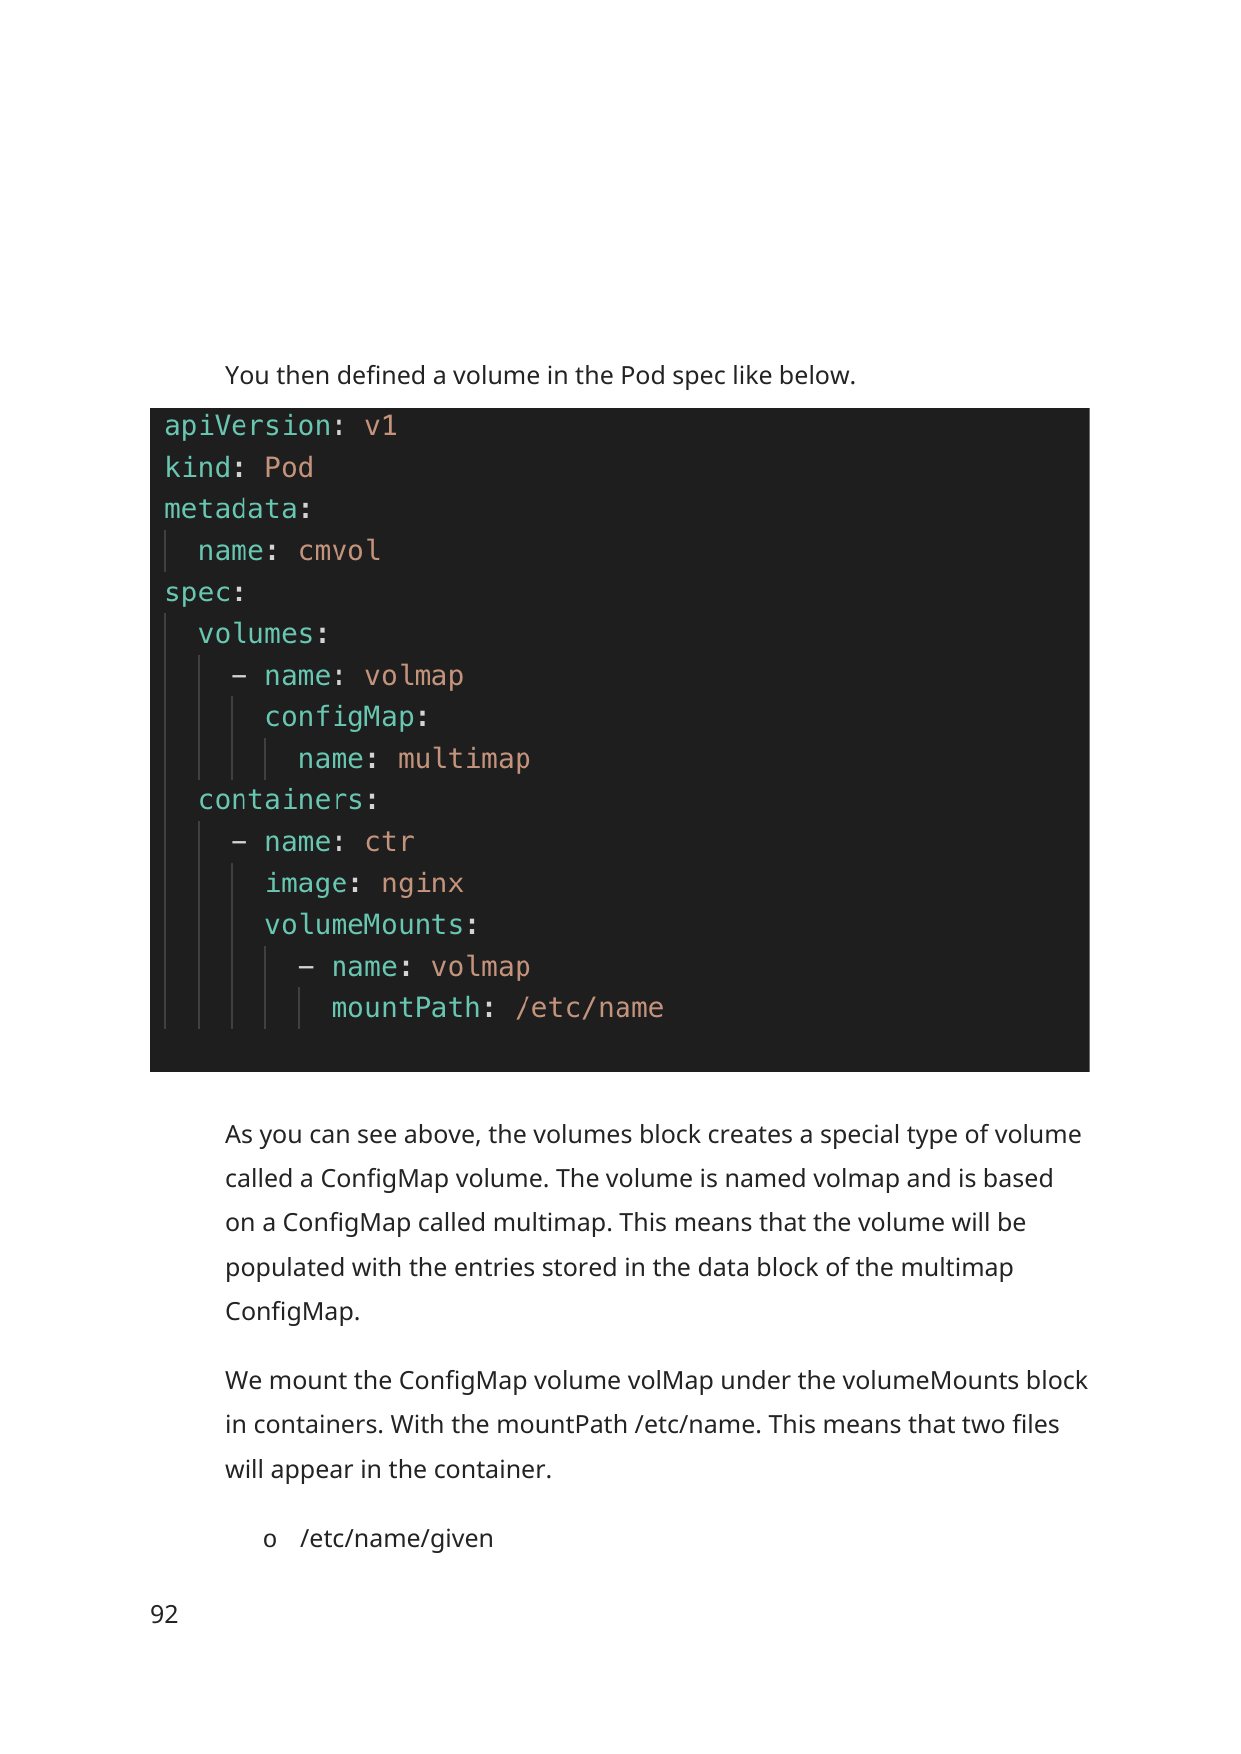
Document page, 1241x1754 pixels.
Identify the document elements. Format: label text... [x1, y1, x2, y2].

text You then defined a volume in the Pod spec like below. [225, 358, 1090, 392]
text As you can see above, the volumes block creates a special type of volume called a ConfigMap volume. The volume is named volmap and is based on a ConfigMap called multimap. This means that the volume will be populated with the entries stored in the data block of the multimap ConfigMap. [225, 1072, 1090, 1328]
text We mount the ConfigMap volume volMap under the volumeMounts block in containers. With the mountPath /etc/name. This means that two files will appear in the container. [225, 1363, 1090, 1486]
picture [150, 408, 1090, 1072]
list /etc/name/given [262, 1521, 1090, 1555]
